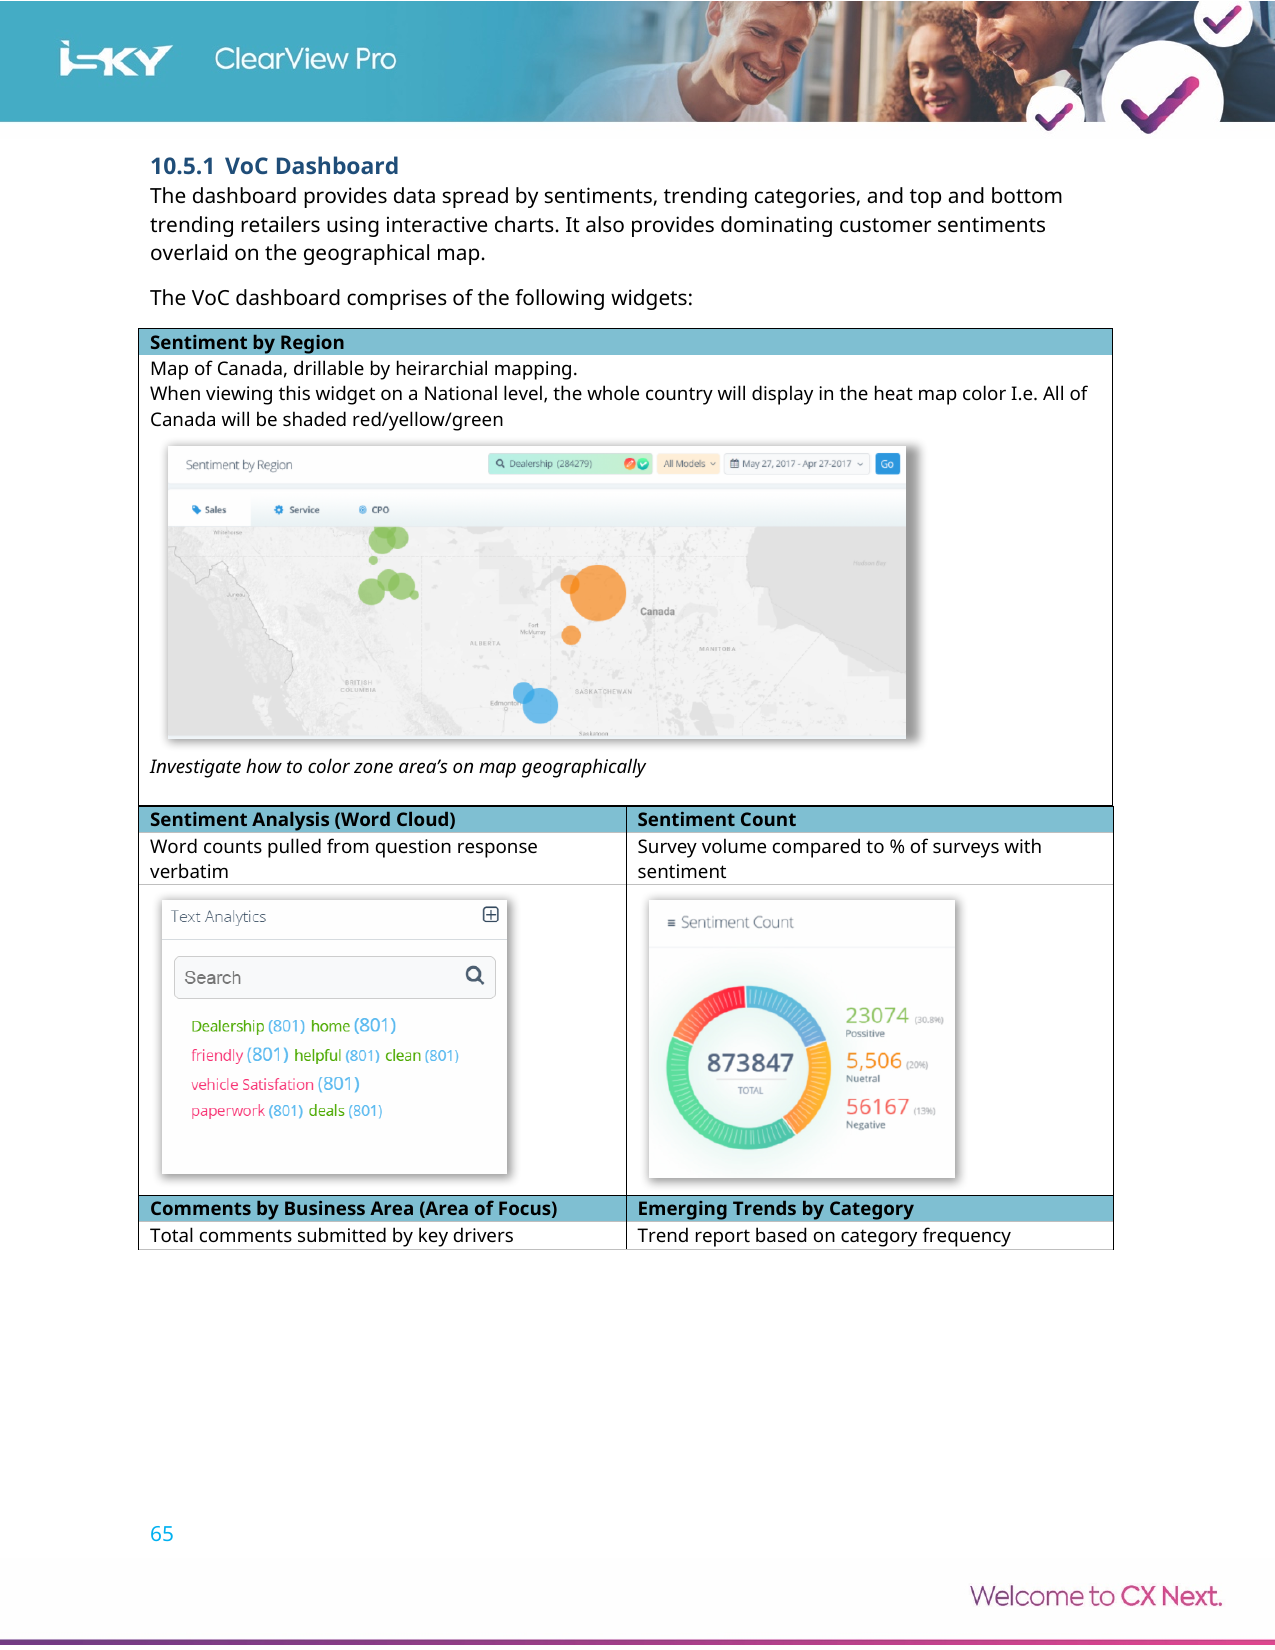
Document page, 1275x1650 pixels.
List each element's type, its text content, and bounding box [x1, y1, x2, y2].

table_cell [139, 885, 626, 1195]
text The VoC dashboard comprises of the following widgets: [150, 283, 1125, 312]
picture [0, 1, 1275, 139]
table_cell Total comments submitted by key drivers [139, 1222, 626, 1249]
table_cell Investigate how to color zone area’s on map geographically [139, 431, 1112, 804]
table_cell Emerging Trends by Category [627, 1196, 1113, 1221]
table_cell Trend report based on category frequency [627, 1222, 1113, 1249]
table_cell Survey volume compared to % of surveys with sentiment [627, 833, 1113, 884]
subtitle VoC Dashboard [150, 150, 1125, 181]
picture [162, 900, 507, 1174]
table_header Sentiment Count [627, 807, 1113, 832]
table_cell Comments by Business Area (Area of Focus) [139, 1196, 626, 1221]
picture [168, 446, 906, 739]
table_header Sentiment Analysis (Word Cloud) [139, 807, 626, 832]
text The dashboard provides data spread by sentiments, trending categories, and top and bottom trending retailers using interactive charts. It also provides dominating customer sentiments overlaid on the geographical map. [150, 181, 1125, 267]
picture [0, 1558, 1275, 1645]
picture [649, 900, 955, 1178]
table_cell Map of Canada, drillable by heirarchial mapping. When viewing this widget on a National level, the whole country will display in the heat map color I.e. All of Canada will be shaded red/yellow/green [139, 355, 1112, 431]
table_header Sentiment by Region [139, 329, 1112, 355]
table_cell Word counts pulled from question response verbatim [139, 833, 626, 884]
table_cell [627, 885, 1113, 1195]
